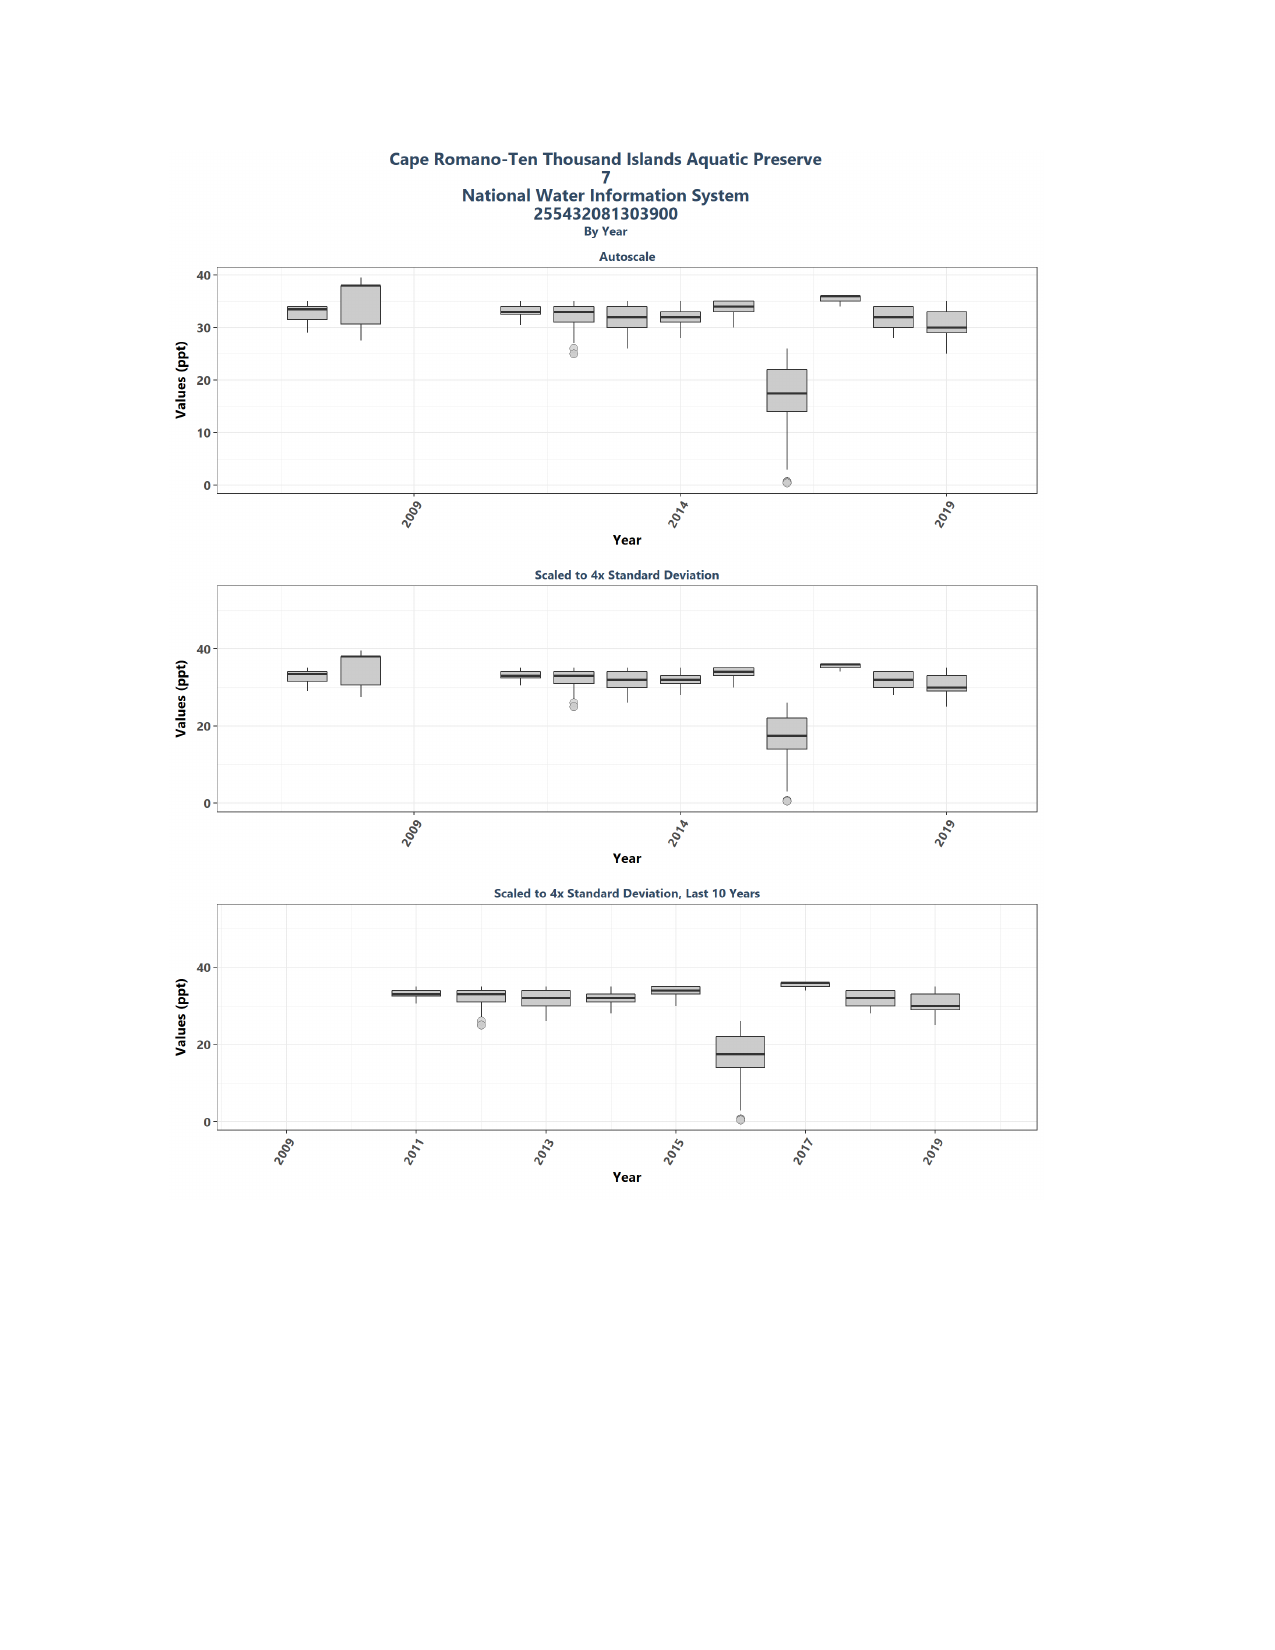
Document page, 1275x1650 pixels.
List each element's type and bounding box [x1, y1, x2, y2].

picture [168, 150, 1044, 1200]
